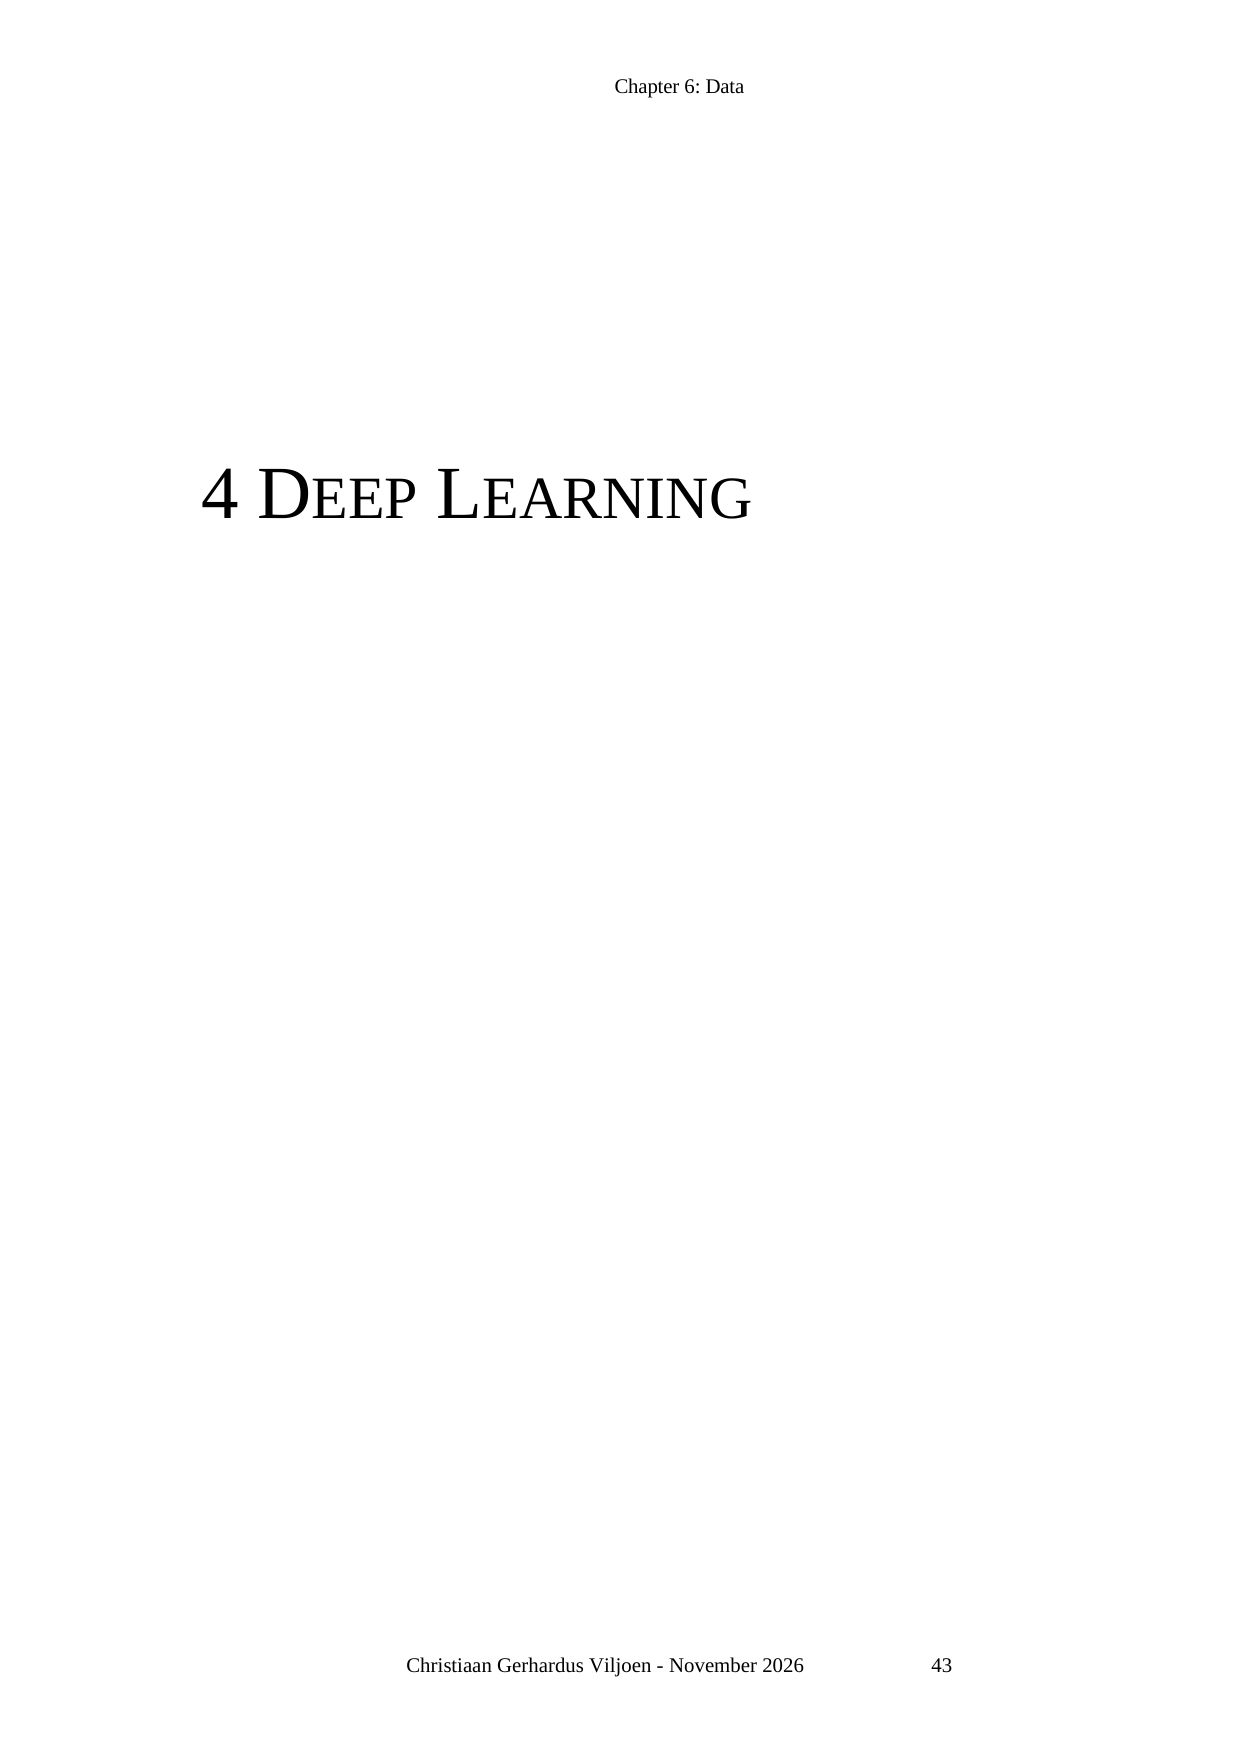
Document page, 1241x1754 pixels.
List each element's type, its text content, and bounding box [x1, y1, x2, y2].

subtitle Deep Learning [201, 448, 1122, 534]
